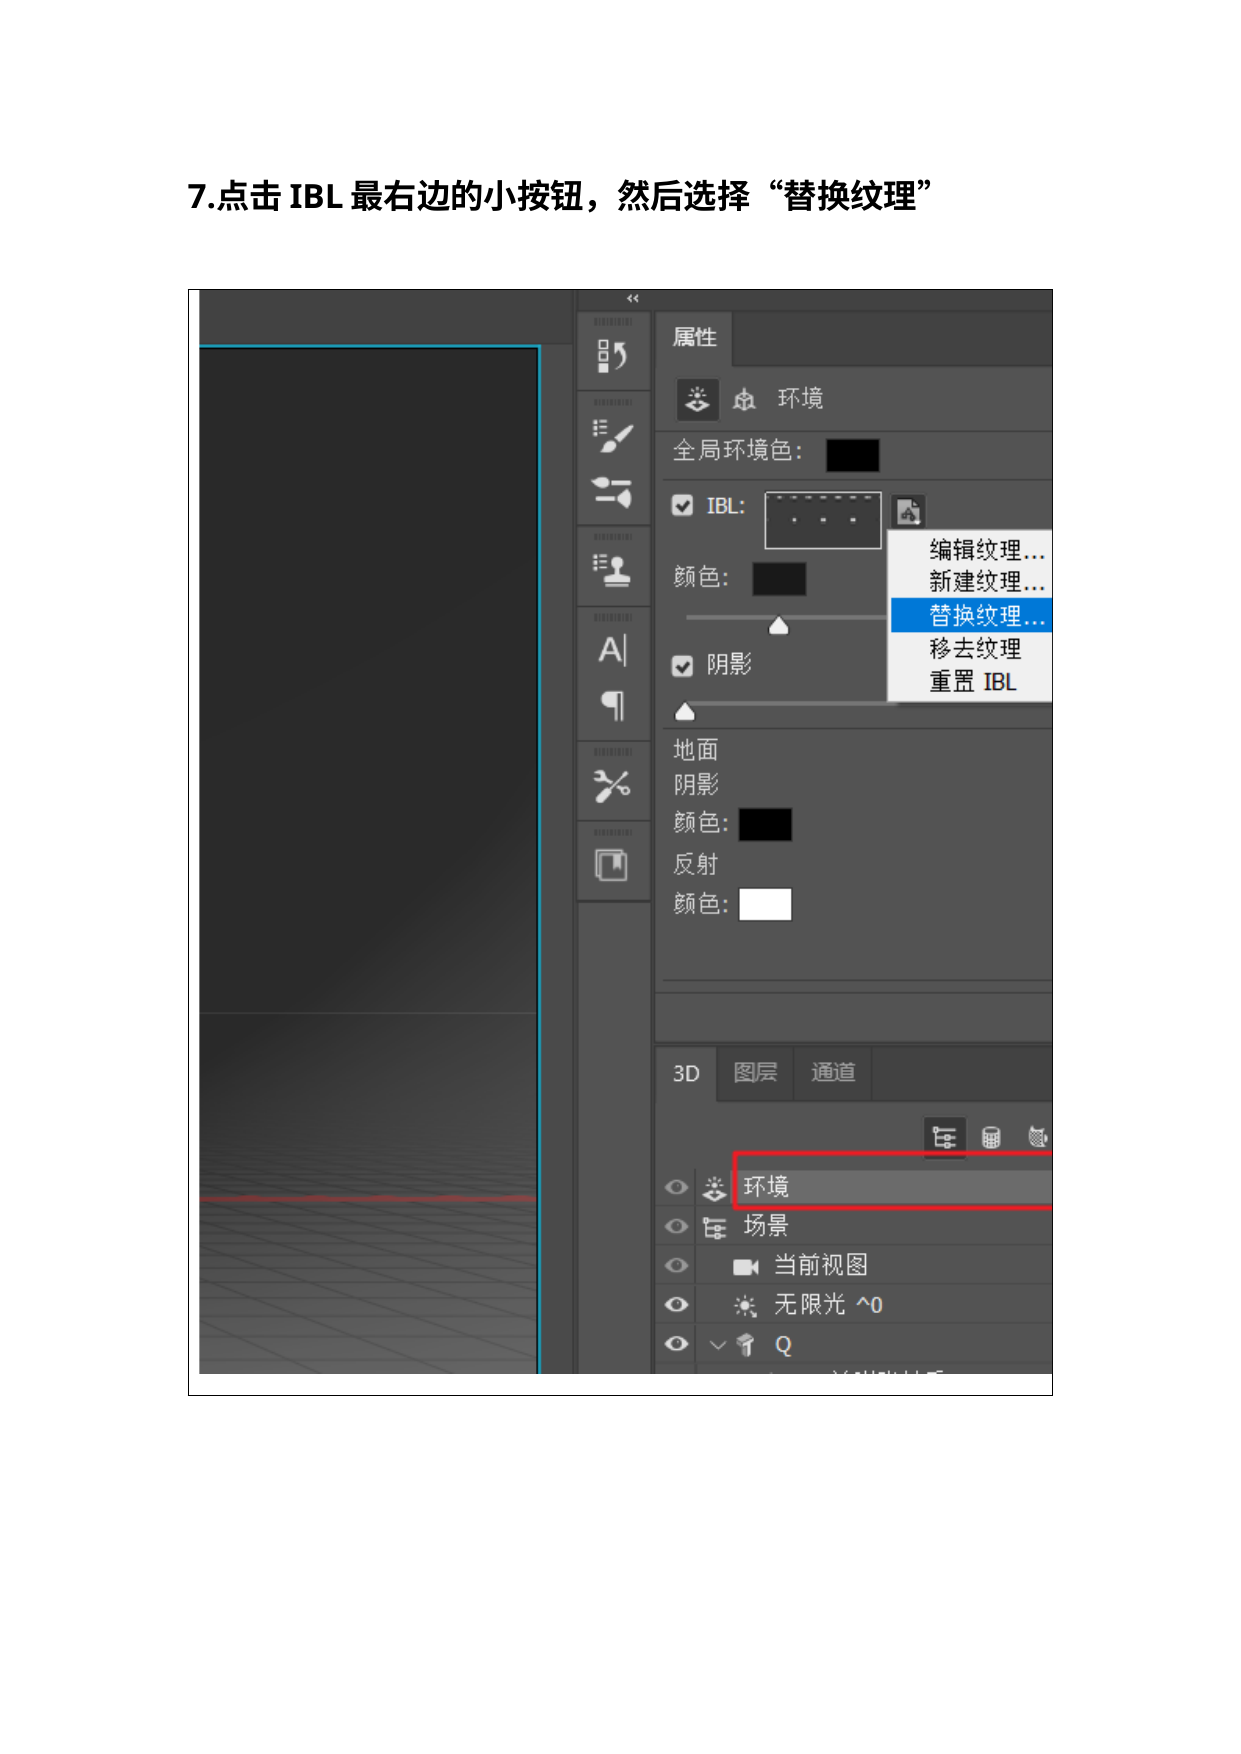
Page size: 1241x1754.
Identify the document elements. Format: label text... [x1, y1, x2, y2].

subtitle 7.点击IBL最右边的小按钮，然后选择“替换纹理” [187, 162, 1053, 227]
picture [199, 290, 1053, 1374]
table_header [189, 290, 1052, 1395]
